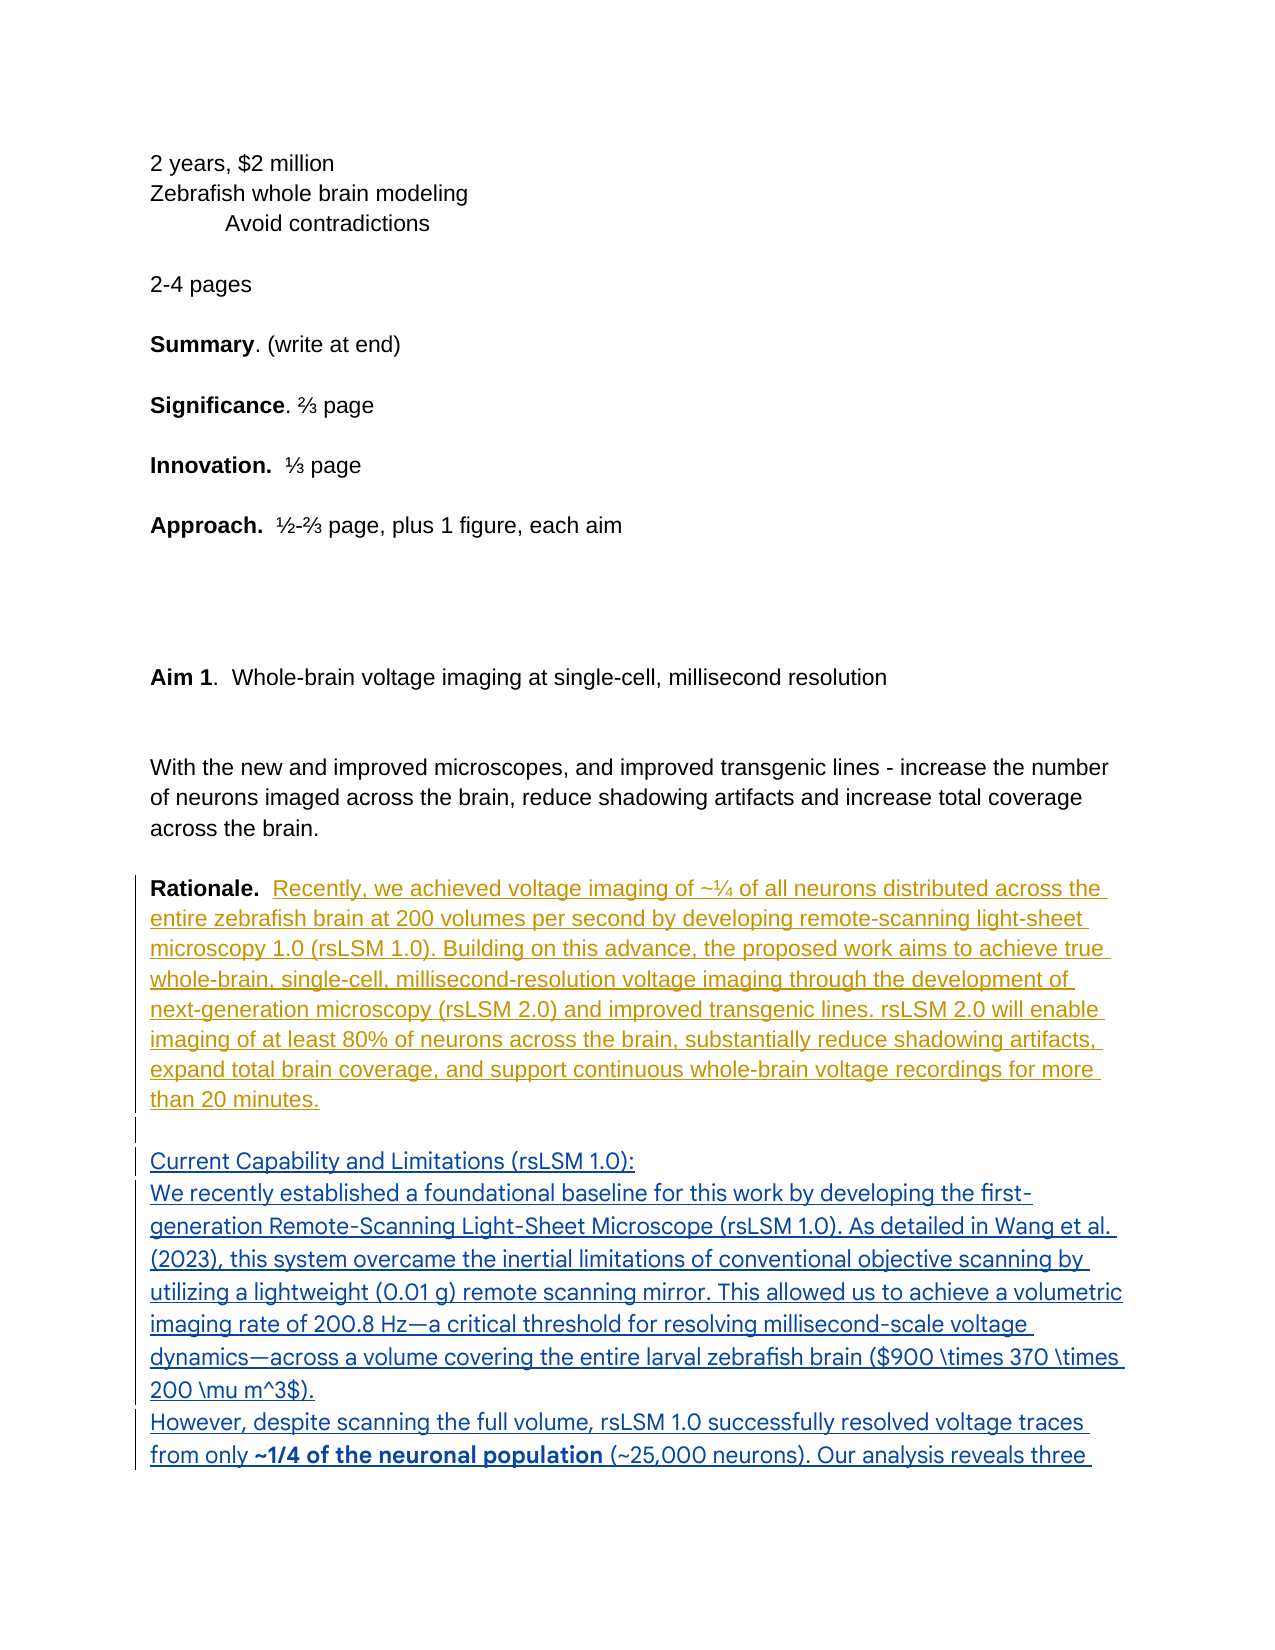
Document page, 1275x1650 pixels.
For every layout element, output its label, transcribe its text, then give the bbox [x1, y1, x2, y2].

text Aim 1. Whole-brain voltage imaging at single-cell, millisecond resolution [150, 663, 1125, 690]
text Significance. ⅔ page [150, 392, 1125, 418]
text 2 years, $2 million [150, 150, 1125, 176]
text Rationale. [150, 875, 1125, 1113]
text With the new and improved microscopes, and improved transgenic lines - increase the number of neurons imaged across the brain, reduce shadowing artifacts and increase total coverage across the brain. [150, 754, 1125, 841]
text Summary. (write at end) [150, 331, 1125, 358]
text Innovation. ⅓ page [150, 452, 1125, 478]
text Zebrafish whole brain modeling [150, 180, 1125, 207]
text Avoid contradictions [150, 210, 1125, 237]
text Approach. ½-⅔ page, plus 1 figure, each aim [150, 512, 1125, 539]
text 2-4 pages [150, 271, 1125, 297]
